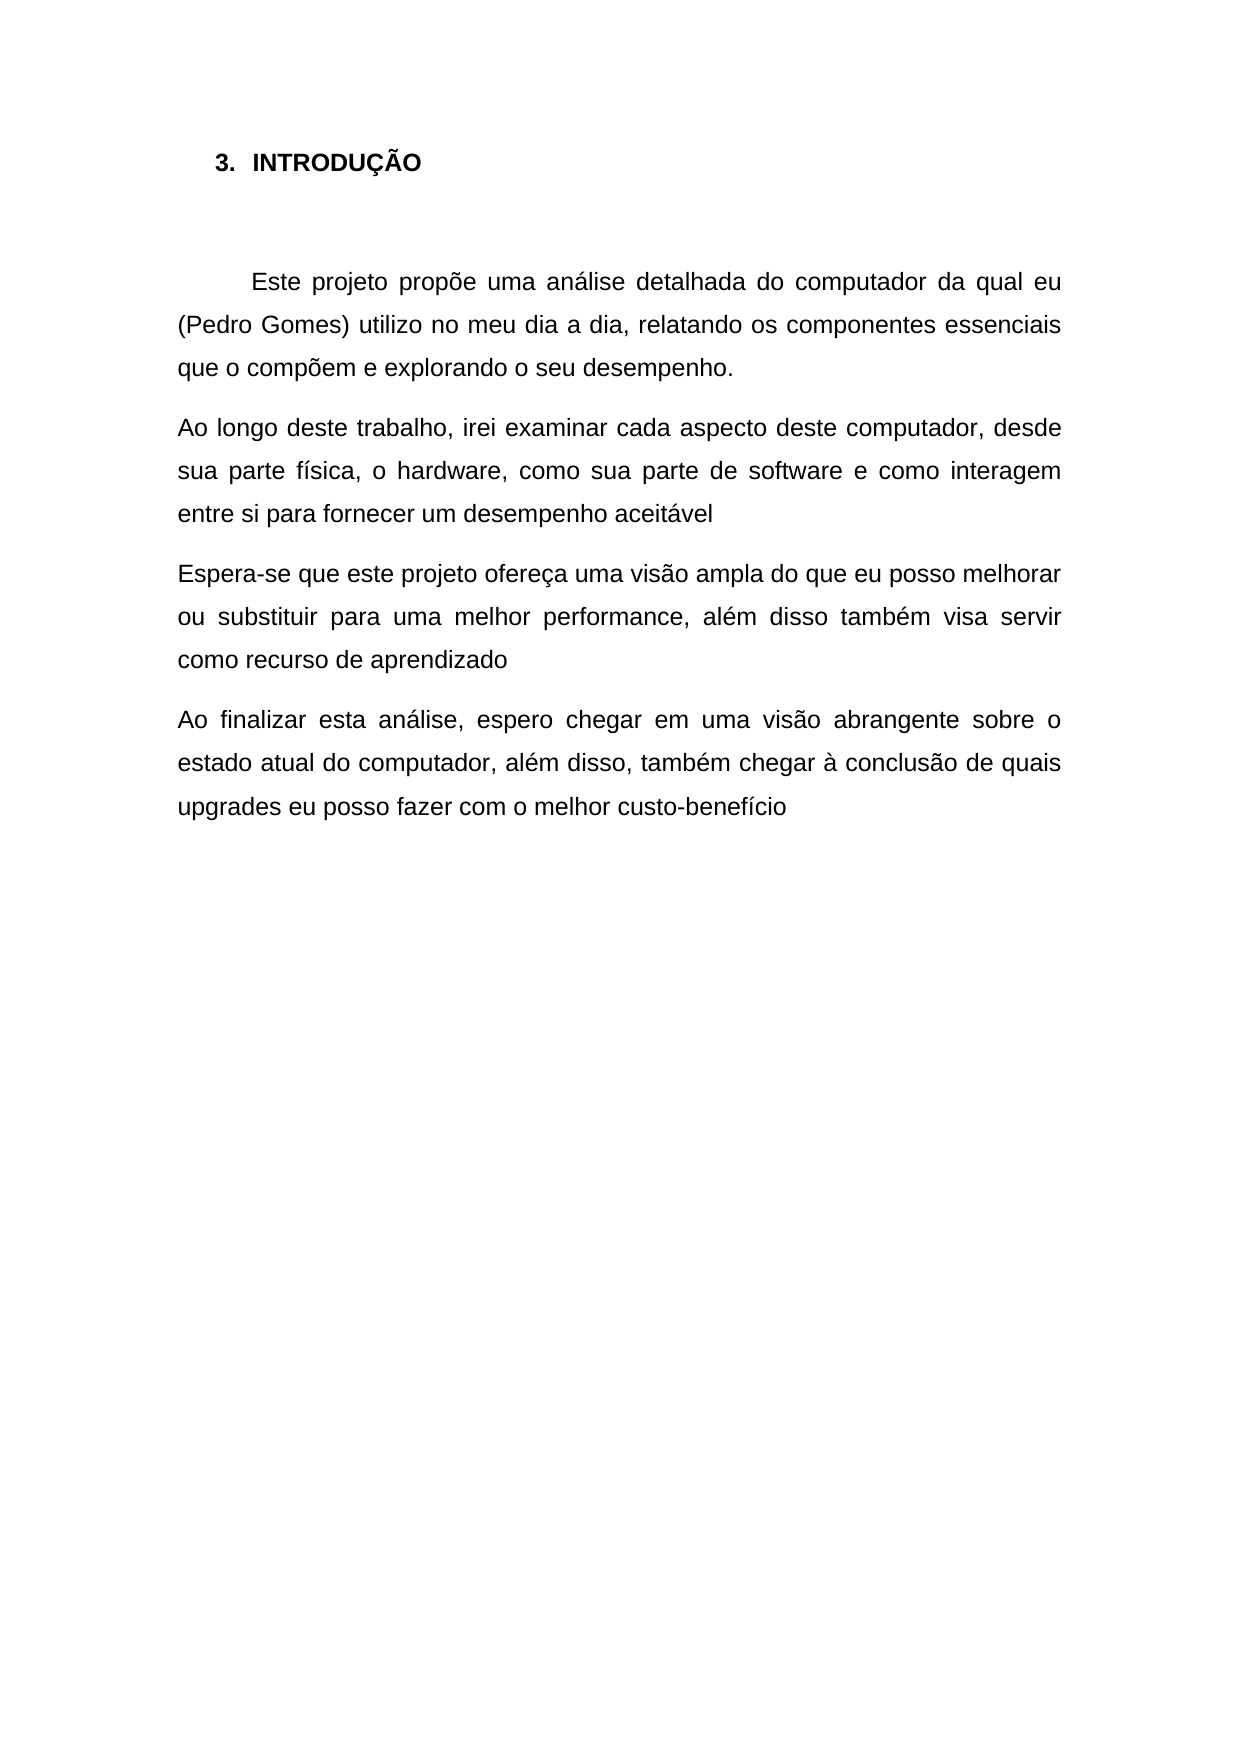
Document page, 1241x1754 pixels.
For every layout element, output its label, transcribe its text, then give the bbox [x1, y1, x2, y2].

subtitle INTRODUÇÃO [215, 148, 1063, 176]
text Este projeto propõe uma análise detalhada do computador da qual eu (Pedro Gomes) utilizo no meu dia a dia, relatando os componentes essenciais que o compõem e explorando o seu desempenho. [177, 267, 1063, 382]
text Ao finalizar esta análise, espero chegar em uma visão abrangente sobre o estado atual do computador, além disso, também chegar à conclusão de quais upgrades eu posso fazer com o melhor custo-benefício [177, 705, 1063, 820]
text Espera-se que este projeto ofereça uma visão ampla do que eu posso melhorar ou substituir para uma melhor performance, além disso também visa servir como recurso de aprendizado [177, 559, 1063, 674]
text Ao longo deste trabalho, irei examinar cada aspecto deste computador, desde sua parte física, o hardware, como sua parte de software e como interagem entre si para fornecer um desempenho aceitável [177, 413, 1063, 528]
